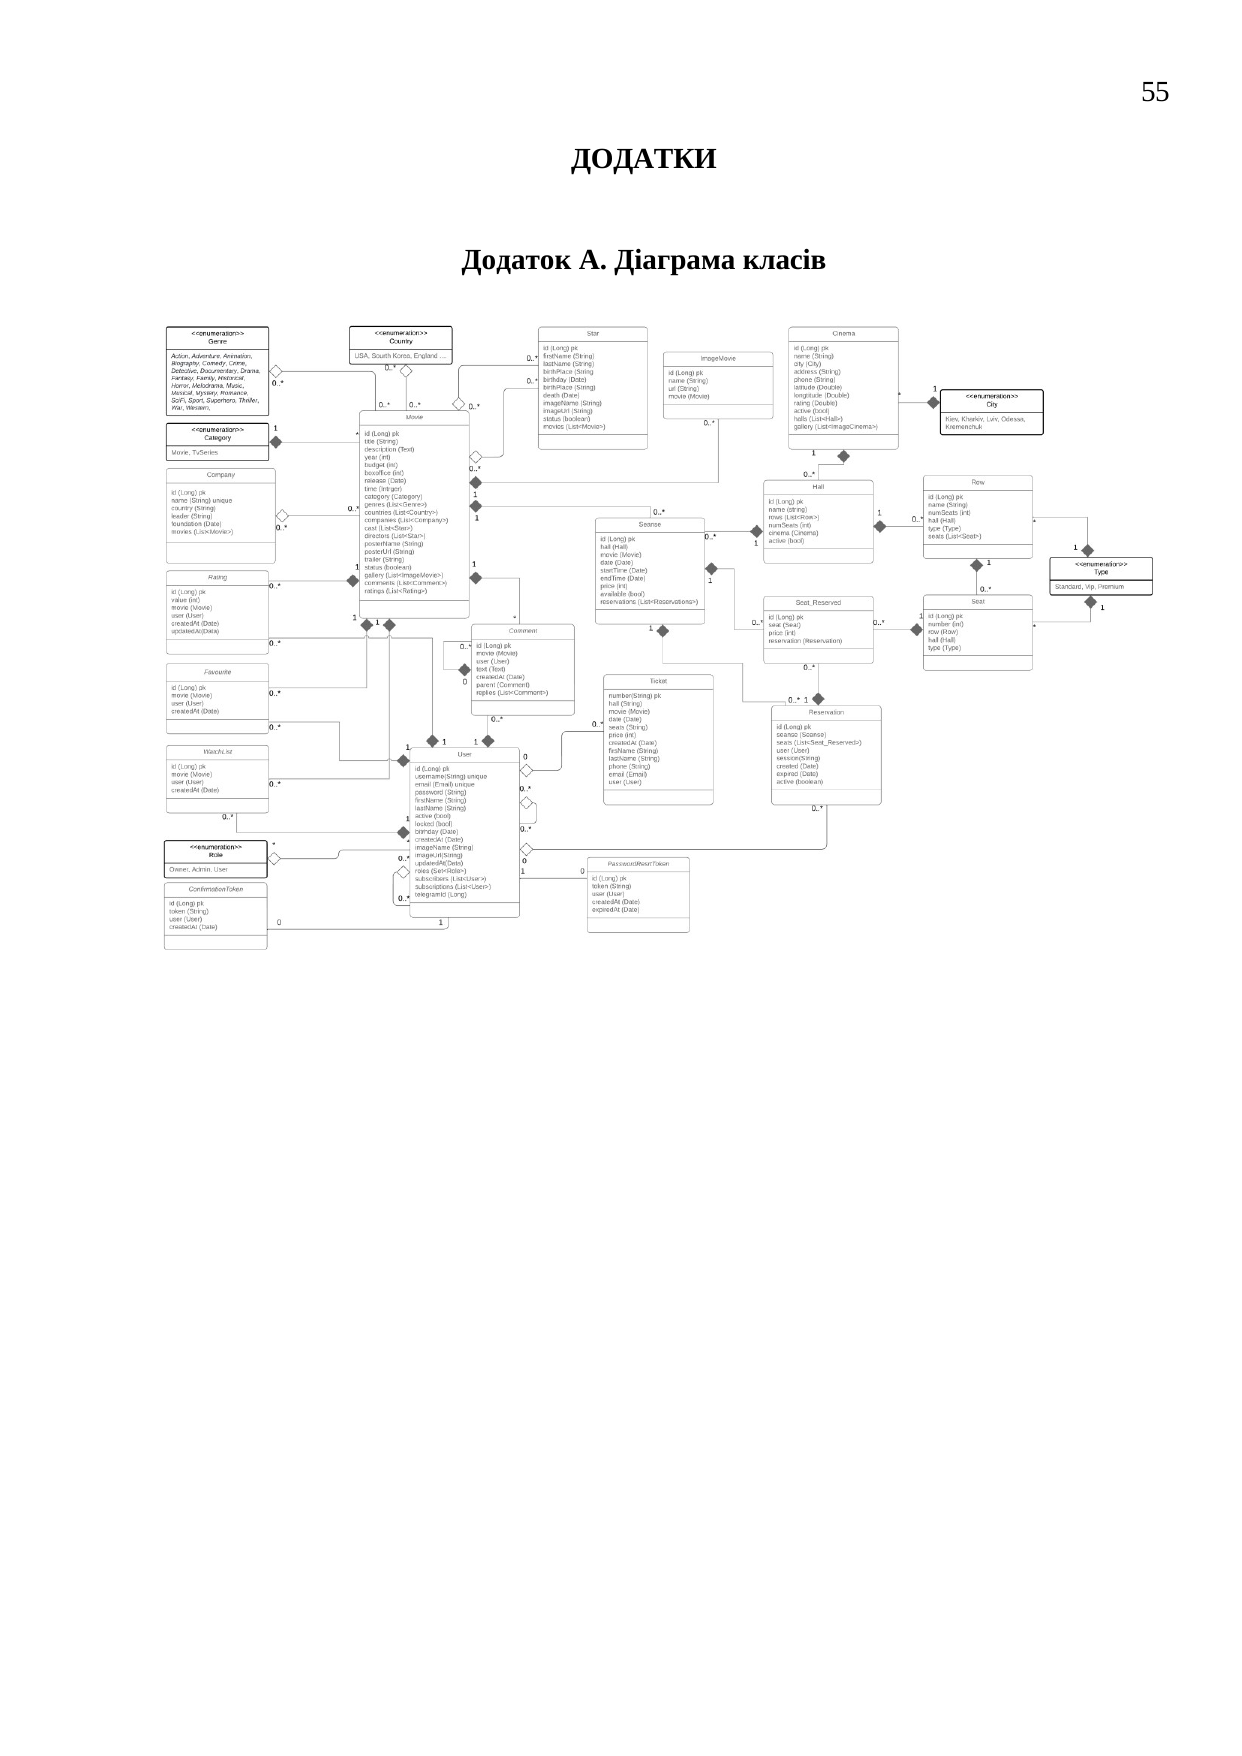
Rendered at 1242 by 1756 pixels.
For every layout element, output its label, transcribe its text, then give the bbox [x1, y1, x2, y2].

subtitle ДОДАТКИ [135, 142, 1152, 175]
picture [163, 325, 1153, 950]
subtitle Додаток А. Діаграма класів [135, 242, 1152, 276]
